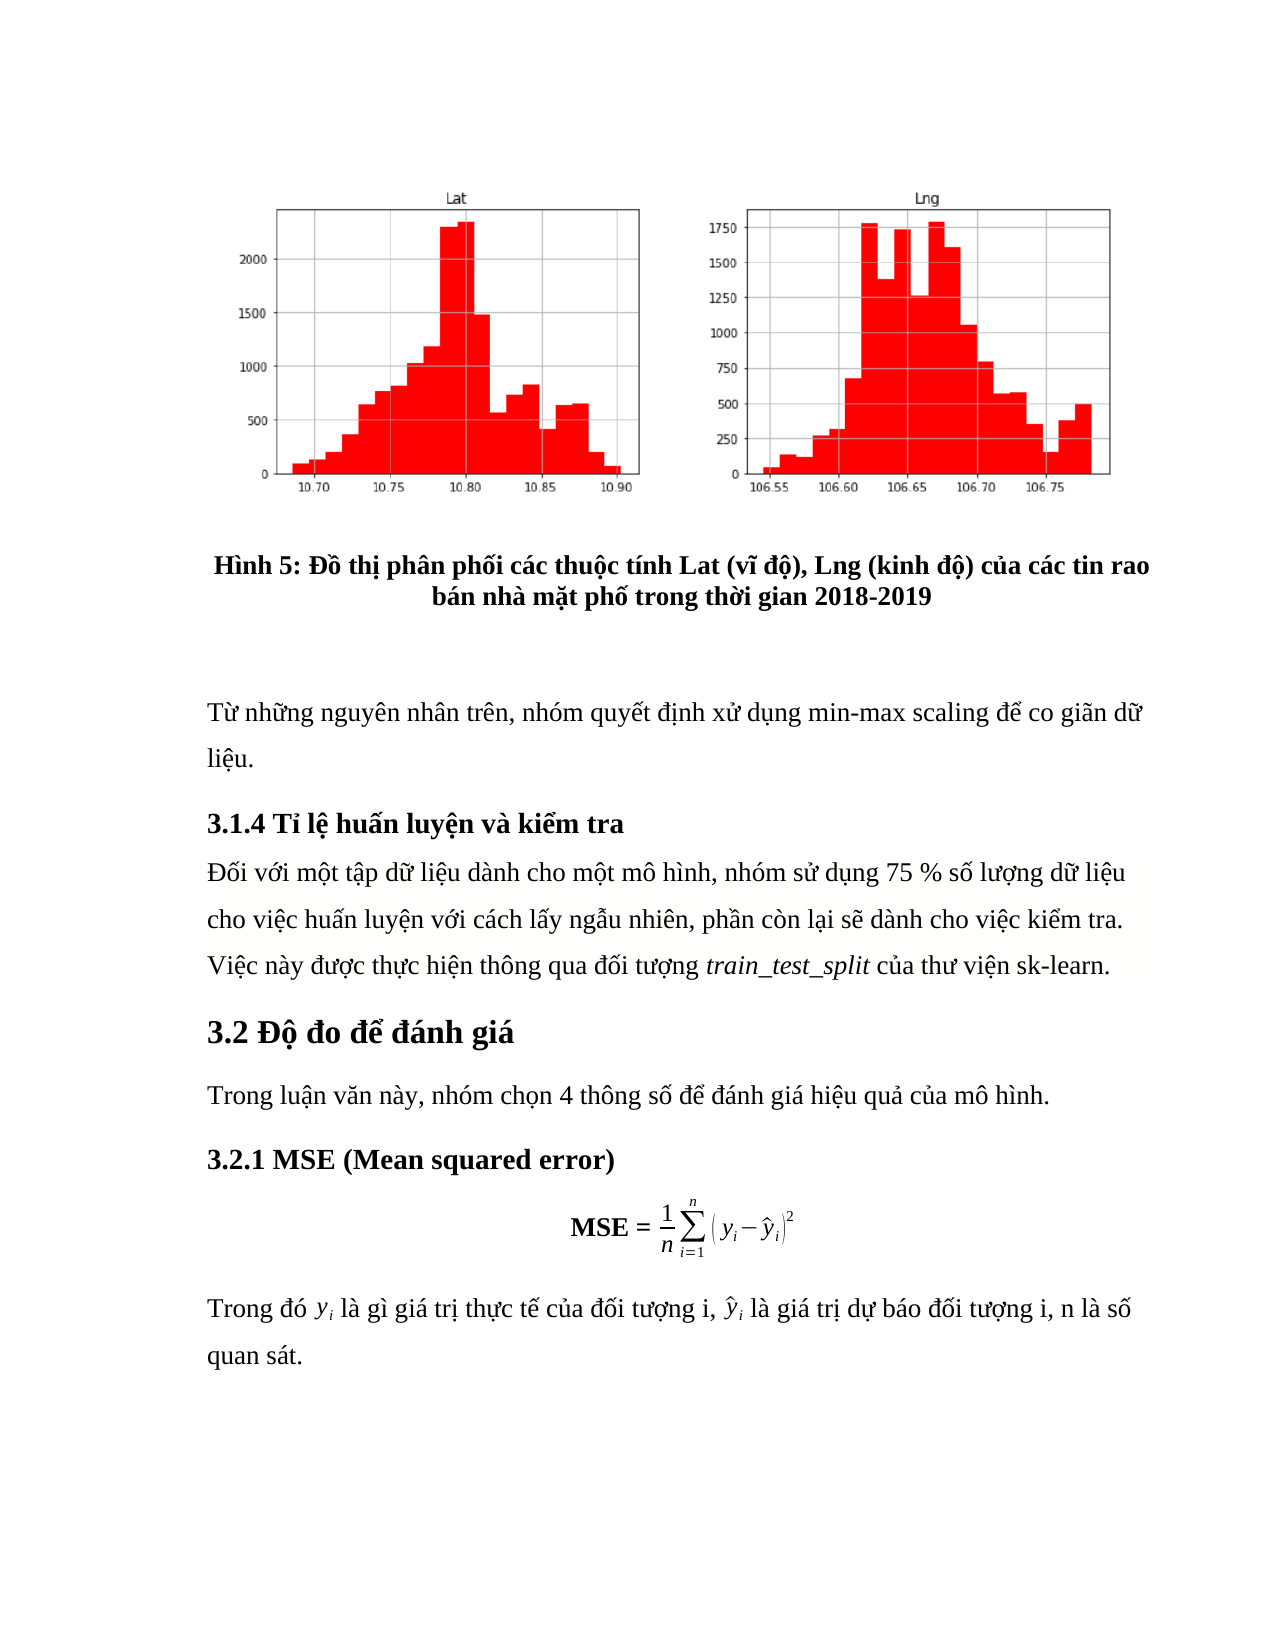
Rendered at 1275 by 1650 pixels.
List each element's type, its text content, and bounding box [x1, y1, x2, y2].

text Đối với một tập dữ liệu dành cho một mô hình, nhóm sử dụng 75 % số lượng dữ liệu cho việc huấn luyện với cách lấy ngẫu nhiên, phần còn lại sẽ dành cho việc kiểm tra. Việc này được thực hiện thông qua đối tượng train_test_split của thư viện sk-learn. [207, 856, 1157, 981]
text Hình 5: Đồ thị phân phối các thuộc tính Lat (vĩ độ), Lng (kinh độ) của các tin rao bán nhà mặt phố trong thời gian 2018-2019 [207, 549, 1157, 612]
text Trong luận văn này, nhóm chọn 4 thông số để đánh giá hiệu quả của mô hình. [207, 1079, 1157, 1110]
picture [206, 177, 1157, 519]
subtitle 3.2.1 MSE (Mean squared error) [207, 1142, 1157, 1176]
text MSE = [207, 1193, 1157, 1260]
text Trong đó là gì giá trị thực tế của đối tượng i, là giá trị dự báo đối tượng i, n là số quan sát. [207, 1292, 1157, 1370]
subtitle 3.1.4 Tỉ lệ huấn luyện và kiểm tra [207, 806, 1157, 839]
subtitle 3.2 Độ đo để đánh giá [207, 1013, 1157, 1051]
text Từ những nguyên nhân trên, nhóm quyết định xử dụng min-max scaling để co giãn dữ liệu. [207, 696, 1157, 774]
